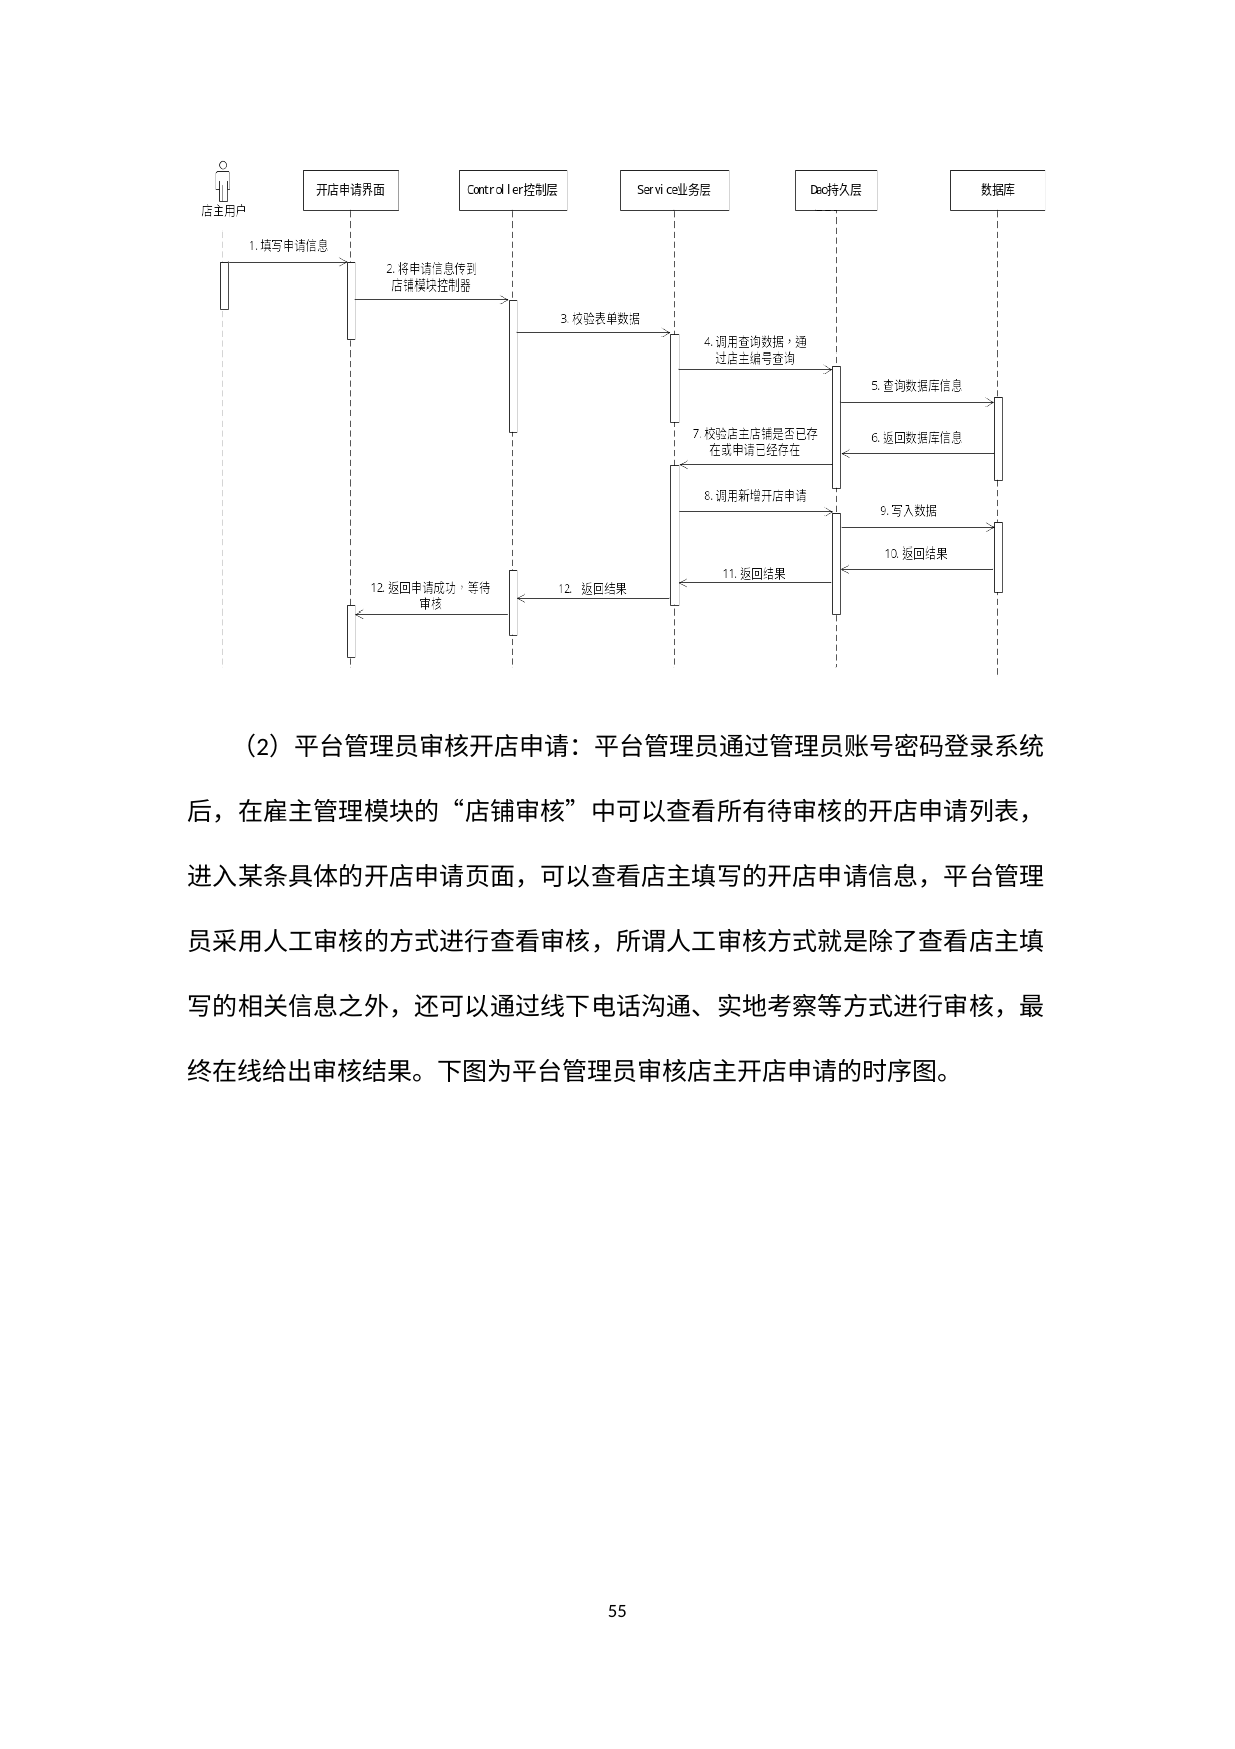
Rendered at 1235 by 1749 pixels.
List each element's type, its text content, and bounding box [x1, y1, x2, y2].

text （2）平台管理员审核开店申请：平台管理员通过管理员账号密码登录系统后，在雇主管理模块的“店铺审核”中可以查看所有待审核的开店申请列表，进入某条具体的开店申请页面，可以查看店主填写的开店申请信息，平台管理员采用人工审核的方式进行查看审核，所谓人工审核方式就是除了查看店主填写的相关信息之外，还可以通过线下电话沟通、实地考察等方式进行审核，最终在线给出审核结果。下图为平台管理员审核店主开店申请的时序图。 [187, 712, 1047, 1102]
